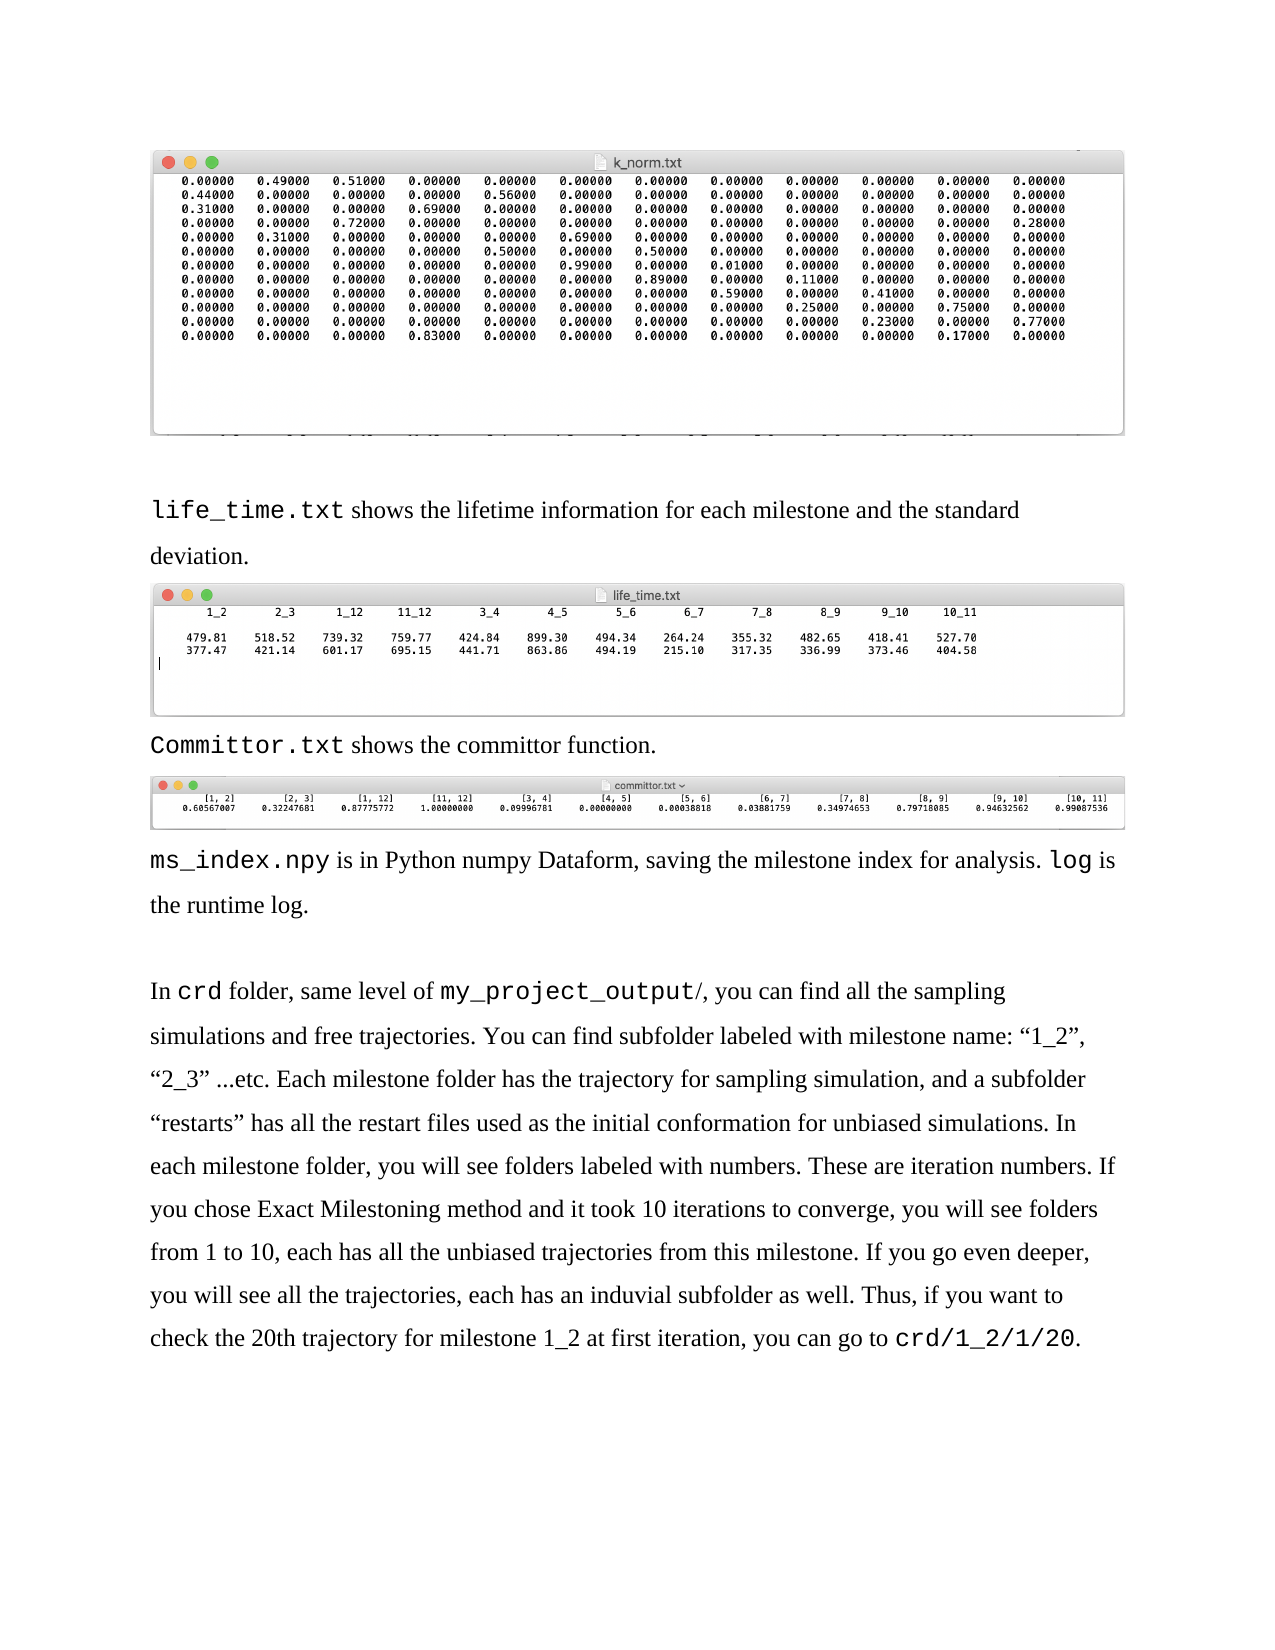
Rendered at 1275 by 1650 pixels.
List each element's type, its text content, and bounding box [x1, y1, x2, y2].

list life_time.txt shows the lifetime information for each milestone and the standard deviation. [150, 496, 1125, 569]
list Committor.txt shows the committor function. [150, 730, 1125, 761]
list ms_index.npy is in Python numpy Dataform, saving the milestone index for analysis. log is the runtime log. [150, 844, 1125, 919]
picture [150, 583, 1125, 717]
picture [150, 150, 1125, 436]
picture [150, 776, 1125, 830]
list In crd folder, same level of my_project_output/, you can find all the sampling simulations and free trajectories. You can find subfolder labeled with milestone name: “1_2”, “2_3” ...etc. Each milestone folder has the trajectory for sampling simulation, and a subfolder “restarts” has all the restart files used as the initial conformation for unbiased simulations. In each milestone folder, you will see folders labeled with numbers. These are iteration numbers. If you chose Exact Milestoning method and it took 10 iterations to converge, you will see folders from 1 to 10, each has all the unbiased trajectories from this milestone. If you go even deeper, you will see all the trajectories, each has an induvial subfolder as well. Thus, if you want to check the 20th trajectory for milestone 1_2 at first iteration, you can go to crd/1_2/1/20. [150, 976, 1125, 1354]
